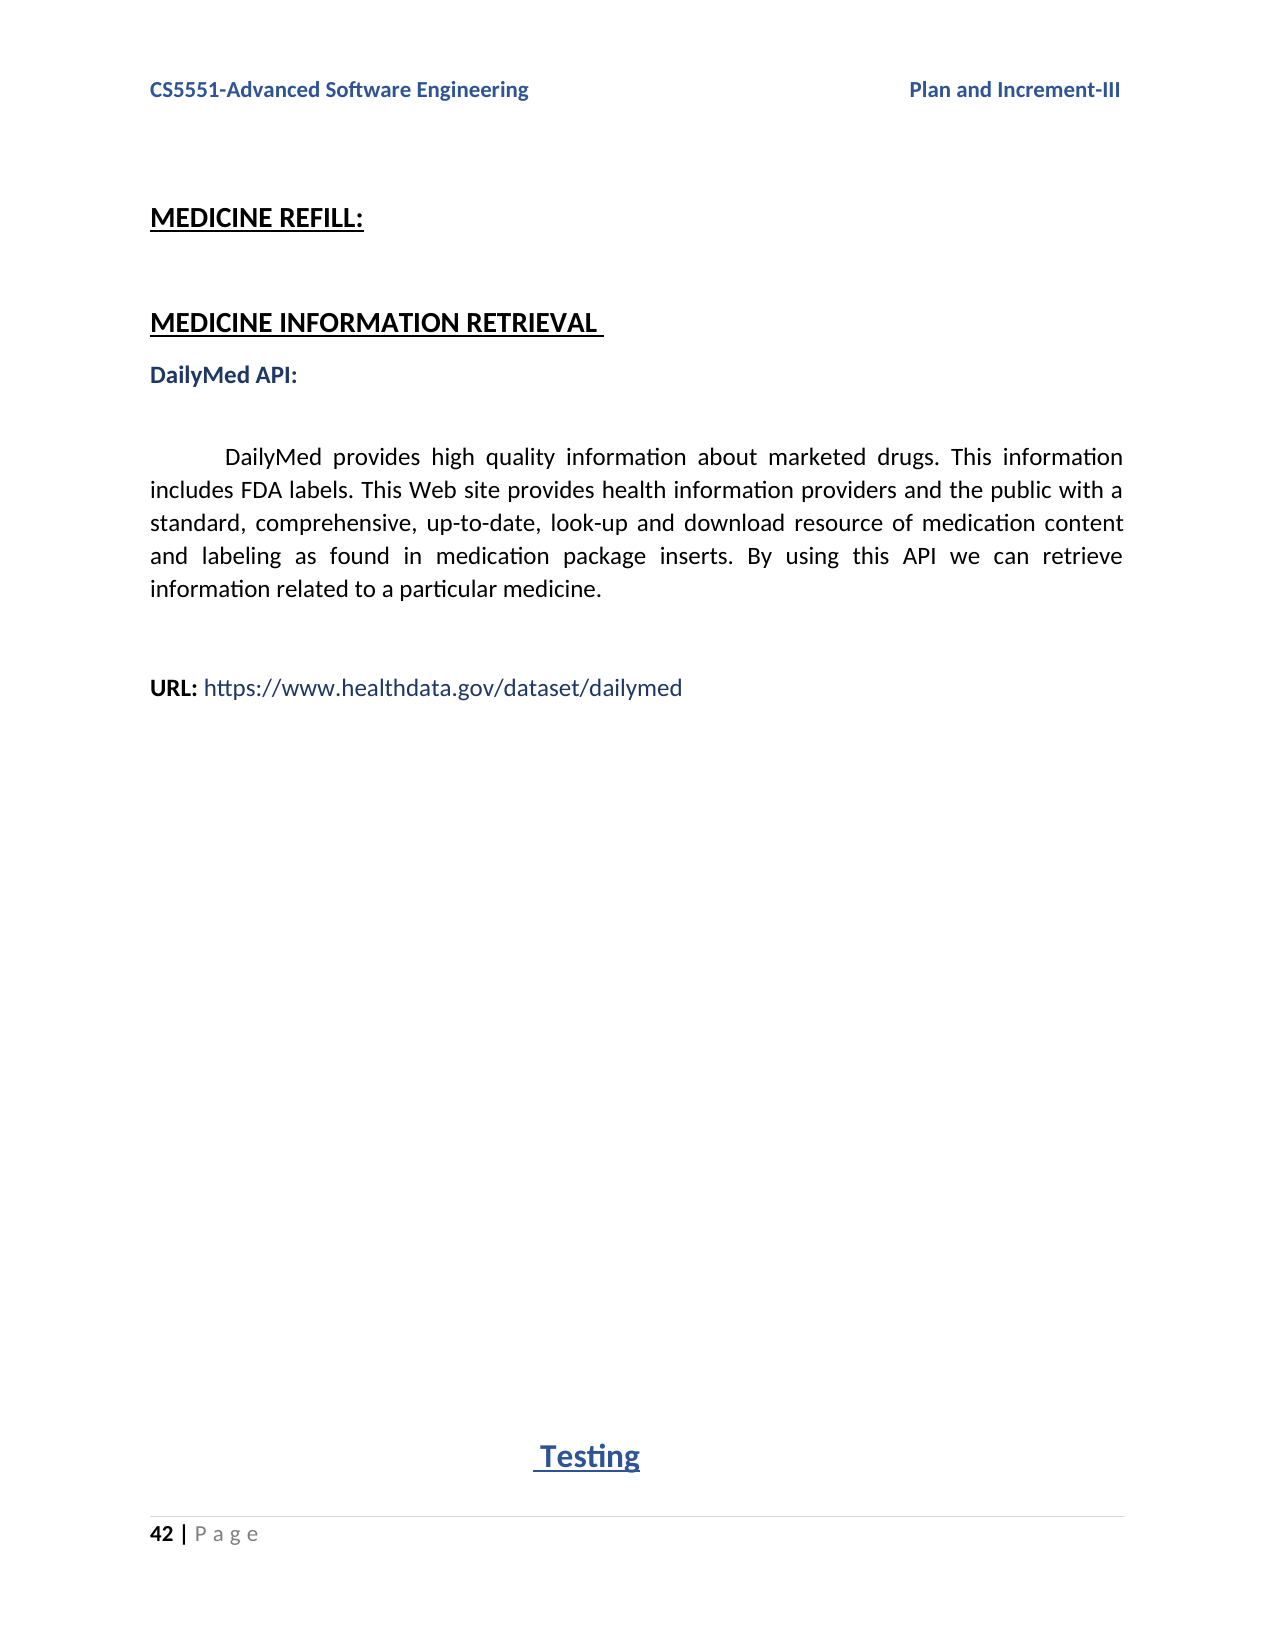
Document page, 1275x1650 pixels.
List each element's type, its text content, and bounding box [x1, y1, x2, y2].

text DailyMed provides high quality information about marketed drugs. This information includes FDA labels. This Web site provides health information providers and the public with a standard, comprehensive, up-to-date, look-up and download resource of medication content and labeling as found in medication package inserts. By using this API we can retrieve information related to a particular medicine. [150, 441, 1125, 603]
subtitle DailyMed API: [150, 359, 1125, 390]
text URL: https://www.healthdata.gov/dataset/dailymed [150, 672, 1125, 703]
text MEDICINE INFORMATION RETRIEVAL [150, 304, 1125, 340]
text MEDICINE REFILL: [150, 199, 1125, 235]
text Testing [450, 1435, 1125, 1476]
